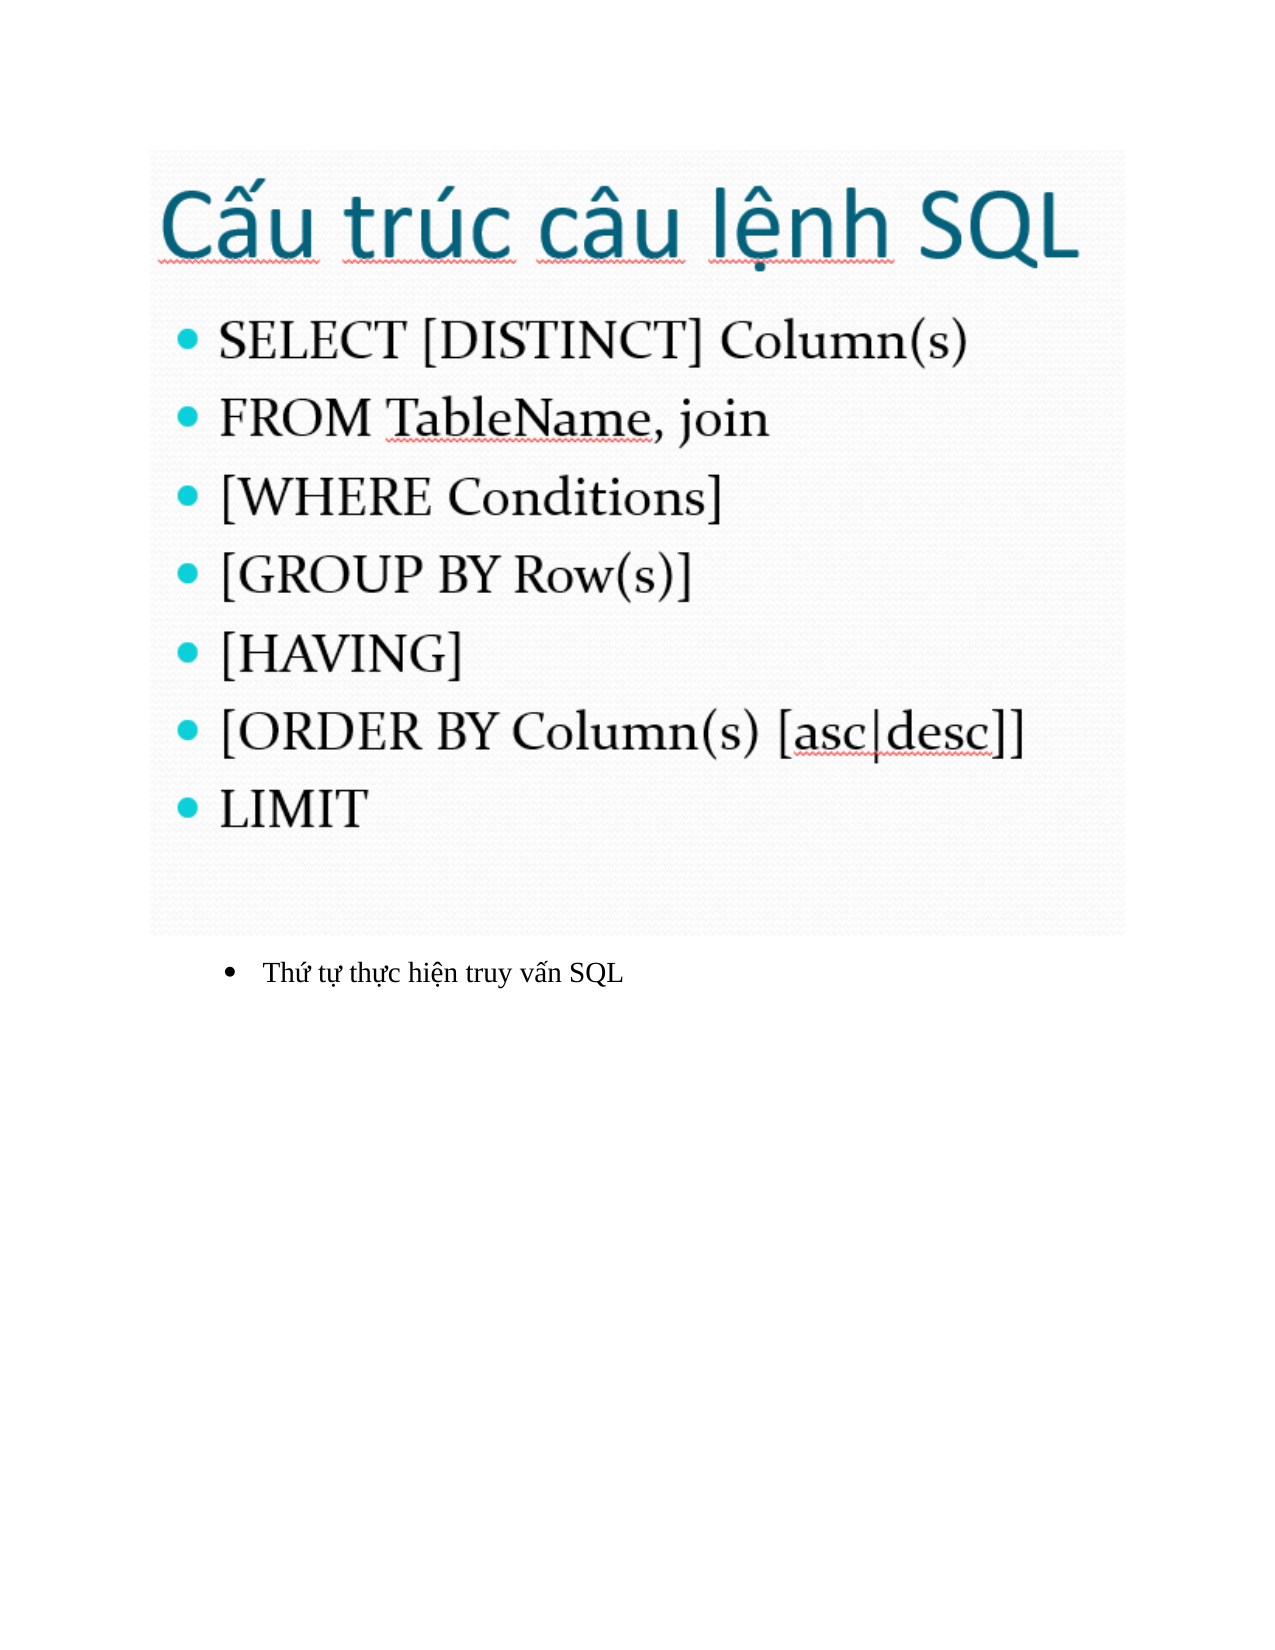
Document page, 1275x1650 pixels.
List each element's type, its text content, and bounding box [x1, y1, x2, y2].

picture [150, 150, 1125, 936]
list Thứ tự thực hiện truy vấn SQL [225, 955, 1125, 988]
